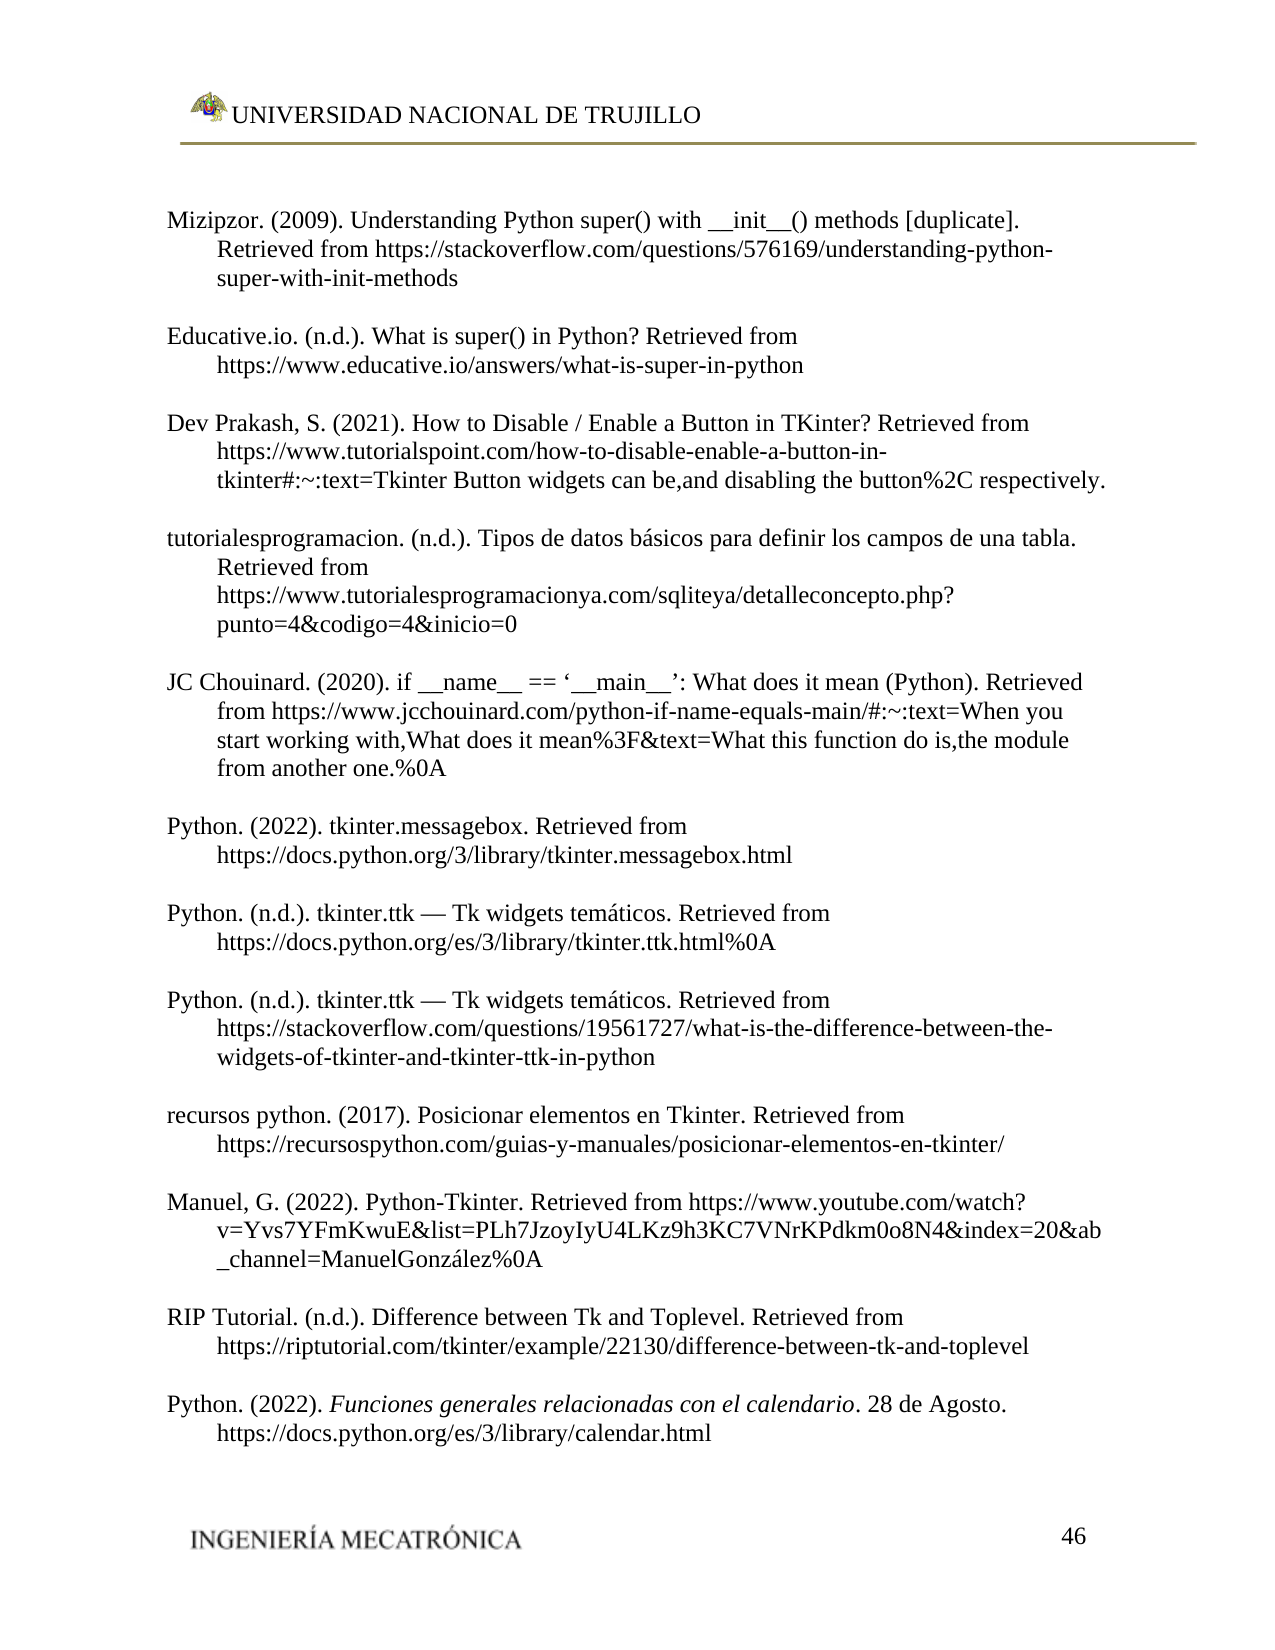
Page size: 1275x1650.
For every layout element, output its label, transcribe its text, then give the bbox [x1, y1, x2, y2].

text Python. (n.d.). tkinter.ttk — Tk widgets temáticos. Retrieved from https://stackoverflow.com/questions/19561727/what-is-the-difference-between-the-widgets-of-tkinter-and-tkinter-ttk-in-python [167, 985, 1112, 1071]
text recursos python. (2017). Posicionar elementos en Tkinter. Retrieved from https://recursospython.com/guias-y-manuales/posicionar-elementos-en-tkinter/ [167, 1100, 1112, 1158]
text Python. (2022). tkinter.messagebox. Retrieved from https://docs.python.org/3/library/tkinter.messagebox.html [167, 811, 1112, 869]
text RIP Tutorial. (n.d.). Difference between Tk and Toplevel. Retrieved from https://riptutorial.com/tkinter/example/22130/difference-between-tk-and-toplevel [167, 1302, 1112, 1360]
text Dev Prakash, S. (2021). How to Disable / Enable a Button in TKinter? Retrieved from https://www.tutorialspoint.com/how-to-disable-enable-a-button-in-tkinter#:~:text=Tkinter Button widgets can be,and disabling the button%2C respectively. [167, 408, 1112, 494]
picture [176, 1509, 569, 1570]
text Manuel, G. (2022). Python-Tkinter. Retrieved from https://www.youtube.com/watch?v=Yvs7YFmKwuE&list=PLh7JzoyIyU4LKz9h3KC7VNrKPdkm0o8N4&index=20&ab_channel=ManuelGonzález%0A [167, 1187, 1112, 1273]
text Python. (n.d.). tkinter.ttk — Tk widgets temáticos. Retrieved from https://docs.python.org/es/3/library/tkinter.ttk.html%0A [167, 898, 1112, 956]
text tutorialesprogramacion. (n.d.). Tipos de datos básicos para definir los campos de una tabla. Retrieved from https://www.tutorialesprogramacionya.com/sqliteya/detalleconcepto.php?punto=4&codigo=4&inicio=0 [167, 523, 1112, 638]
text Python. (2022). Funciones generales relacionadas con el calendario. 28 de Agosto. https://docs.python.org/es/3/library/calendar.html [167, 1389, 1112, 1446]
picture [190, 91, 228, 123]
text Educative.io. (n.d.). What is super() in Python? Retrieved from https://www.educative.io/answers/what-is-super-in-python [167, 321, 1112, 378]
text Mizipzor. (2009). Understanding Python super() with __init__() methods [duplicate]. Retrieved from https://stackoverflow.com/questions/576169/understanding-python-super-with-init-methods [167, 206, 1112, 292]
text JC Chouinard. (2020). if __name__ == ‘__main__’: What does it mean (Python). Retrieved from https://www.jcchouinard.com/python-if-name-equals-main/#:~:text=When you start working with,What does it mean%3F&text=What this function do is,the module from another one.%0A [167, 667, 1112, 782]
